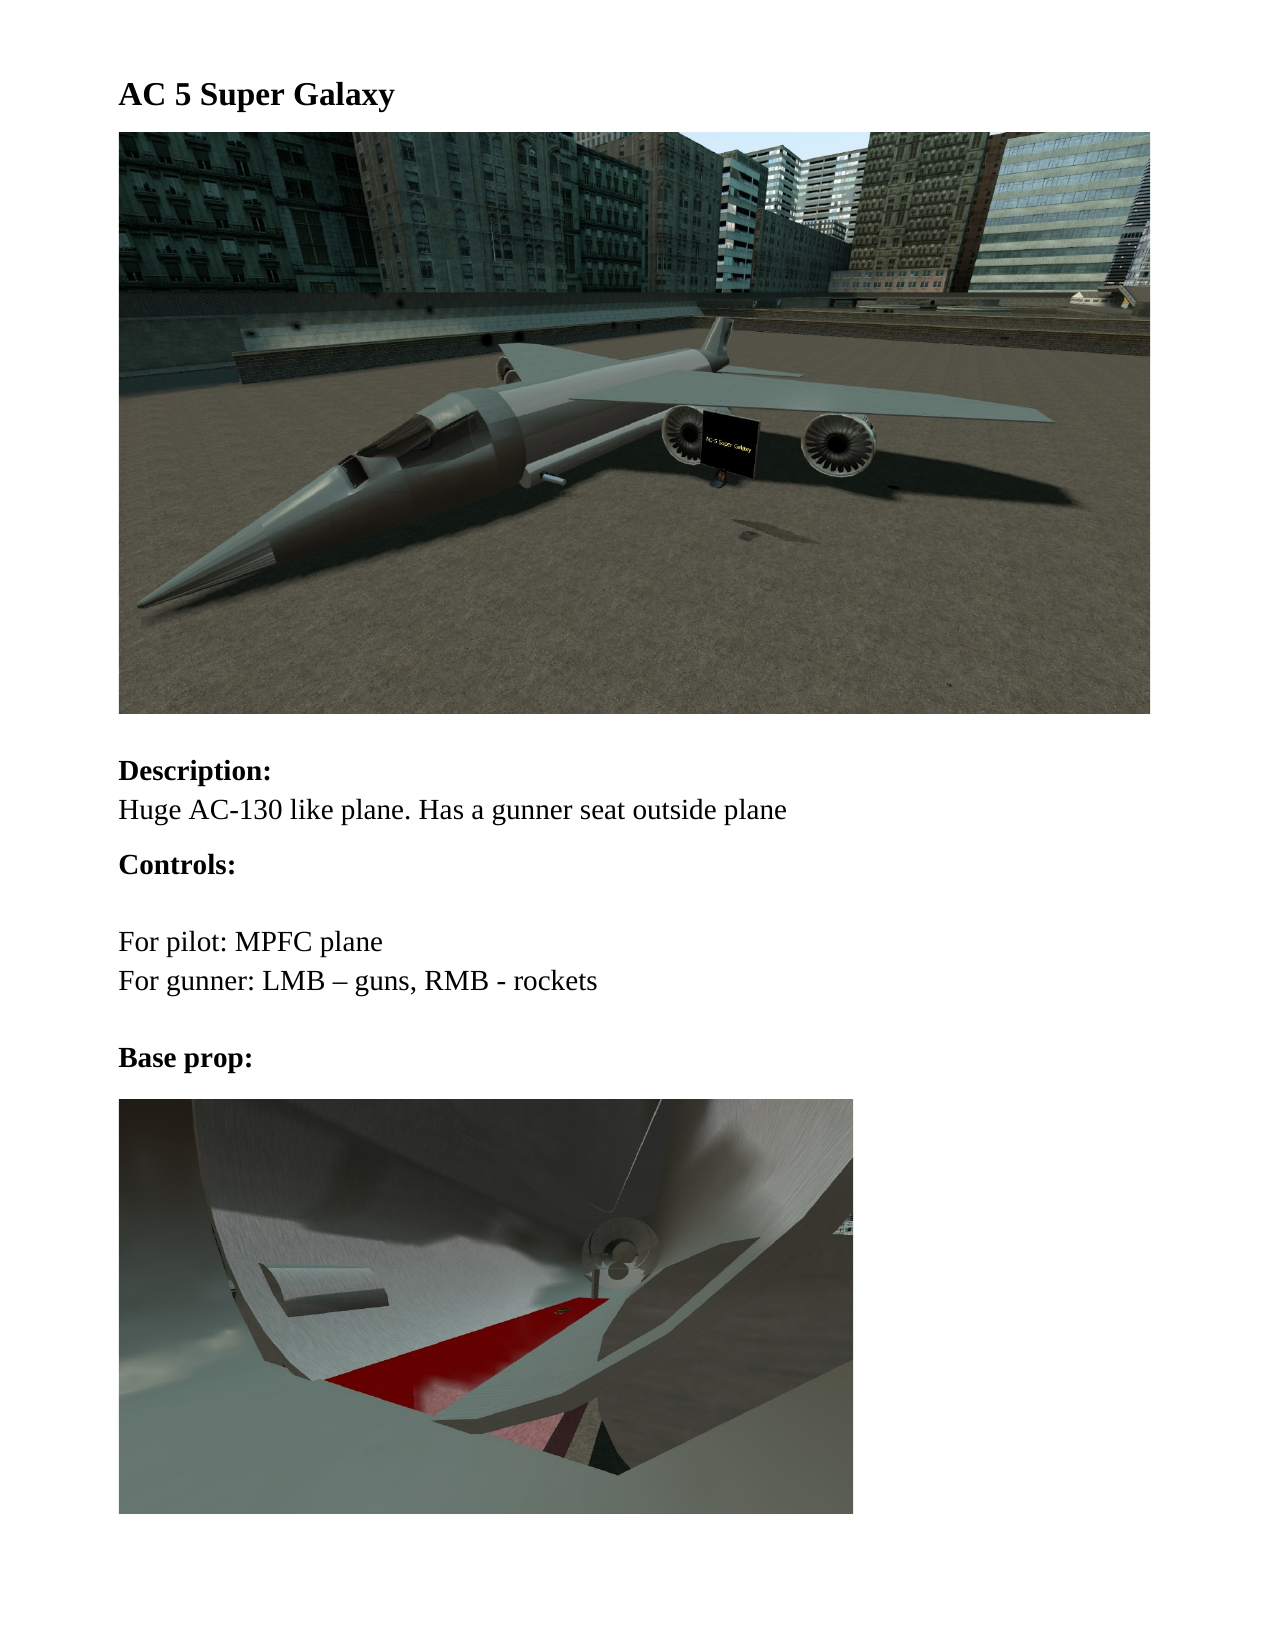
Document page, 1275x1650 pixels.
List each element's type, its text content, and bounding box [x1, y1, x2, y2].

text Huge AC-130 like plane. Has a gunner seat outside plane [118, 792, 1152, 826]
text Base prop: [118, 1040, 1152, 1073]
text AC 5 Super Galaxy [118, 74, 1152, 112]
text For gunner: LMB – guns, RMB - rockets [118, 963, 1152, 996]
text Controls: [118, 847, 1152, 881]
text For pilot: MPFC plane [118, 924, 1152, 958]
picture [118, 132, 1150, 714]
picture [118, 1099, 854, 1514]
text Description: [118, 753, 1152, 787]
